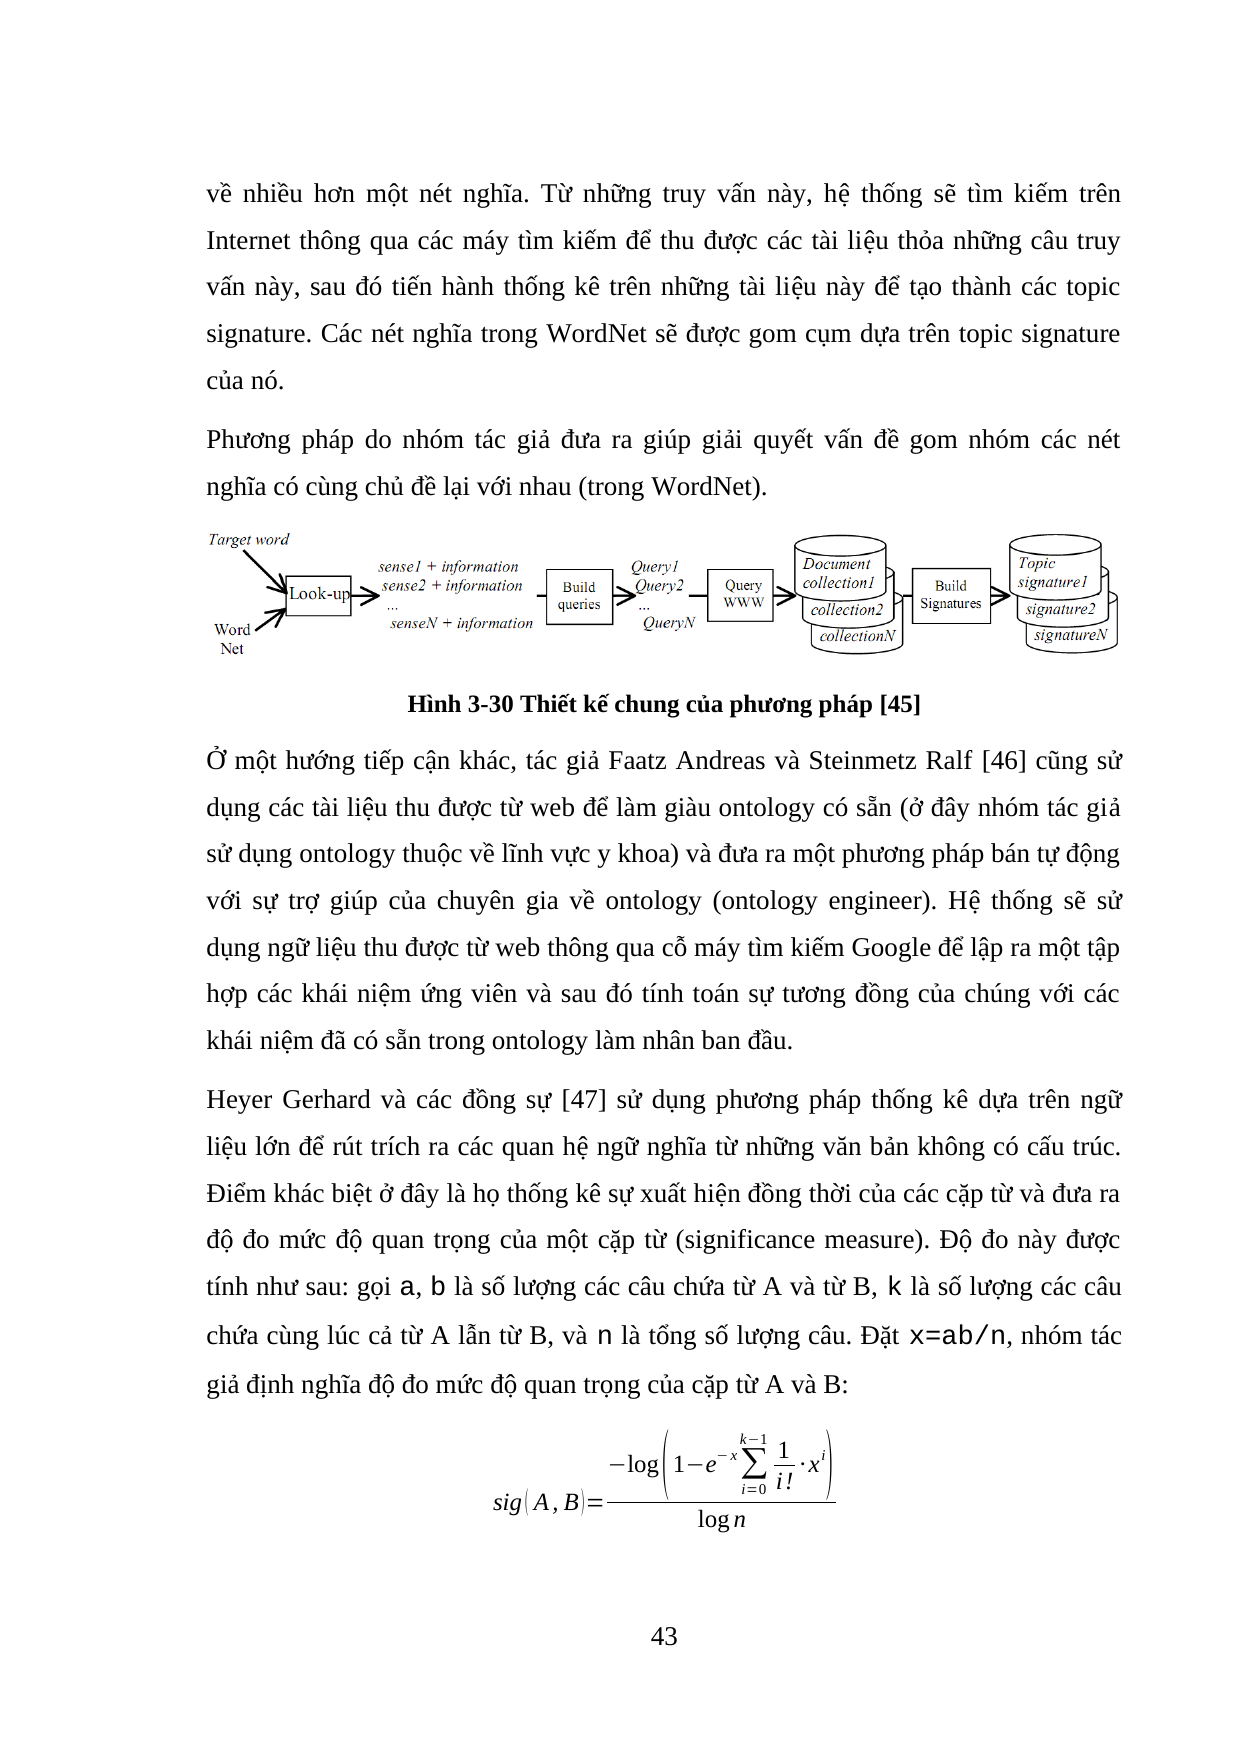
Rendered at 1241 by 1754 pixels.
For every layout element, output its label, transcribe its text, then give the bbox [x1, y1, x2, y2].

picture [206, 528, 1122, 661]
text Heyer Gerhard và các đồng sự sử dụng phương pháp thống kê dựa trên ngữ liệu lớn để rút trích ra các quan hệ ngữ nghĩa từ những văn bản không có cấu trúc. Điểm khác biệt ở đây là họ thống kê sự xuất hiện đồng thời của các cặp từ và đưa ra độ đo mức độ quan trọng của một cặp từ (significance measure). Độ đo này được tính như sau: gọi a, b là số lượng các câu chứa từ A và từ B, k là số lượng các câu chứa cùng lúc cả từ A lẫn từ B, và n là tổng số lượng câu. Đặt x=ab/n, nhóm tác giả định nghĩa độ đo mức độ quan trọng của cặp từ A và B: [206, 1083, 1122, 1399]
text Hình 3-2 Thiết kế chung của phương pháp [206, 689, 1122, 717]
text Ở một hướng tiếp cận khác, tác giả Faatz Andreas và Steinmetz Ralf cũng sử dụng các tài liệu thu được từ web để làm giàu ontology có sẵn (ở đây nhóm tác giả sử dụng ontology thuộc về lĩnh vực y khoa) và đưa ra một phương pháp bán tự động với sự trợ giúp của chuyên gia về ontology (ontology engineer). Hệ thống sẽ sử dụng ngữ liệu thu được từ web thông qua cỗ máy tìm kiếm Google để lập ra một tập hợp các khái niệm ứng viên và sau đó tính toán sự tương đồng của chúng với các khái niệm đã có sẵn trong ontology làm nhân ban đầu. [206, 744, 1122, 1055]
text Phương pháp do nhóm tác giả đưa ra giúp giải quyết vấn đề gom nhóm các nét nghĩa có cùng chủ đề lại với nhau (trong WordNet). [206, 423, 1122, 501]
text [206, 177, 1122, 395]
